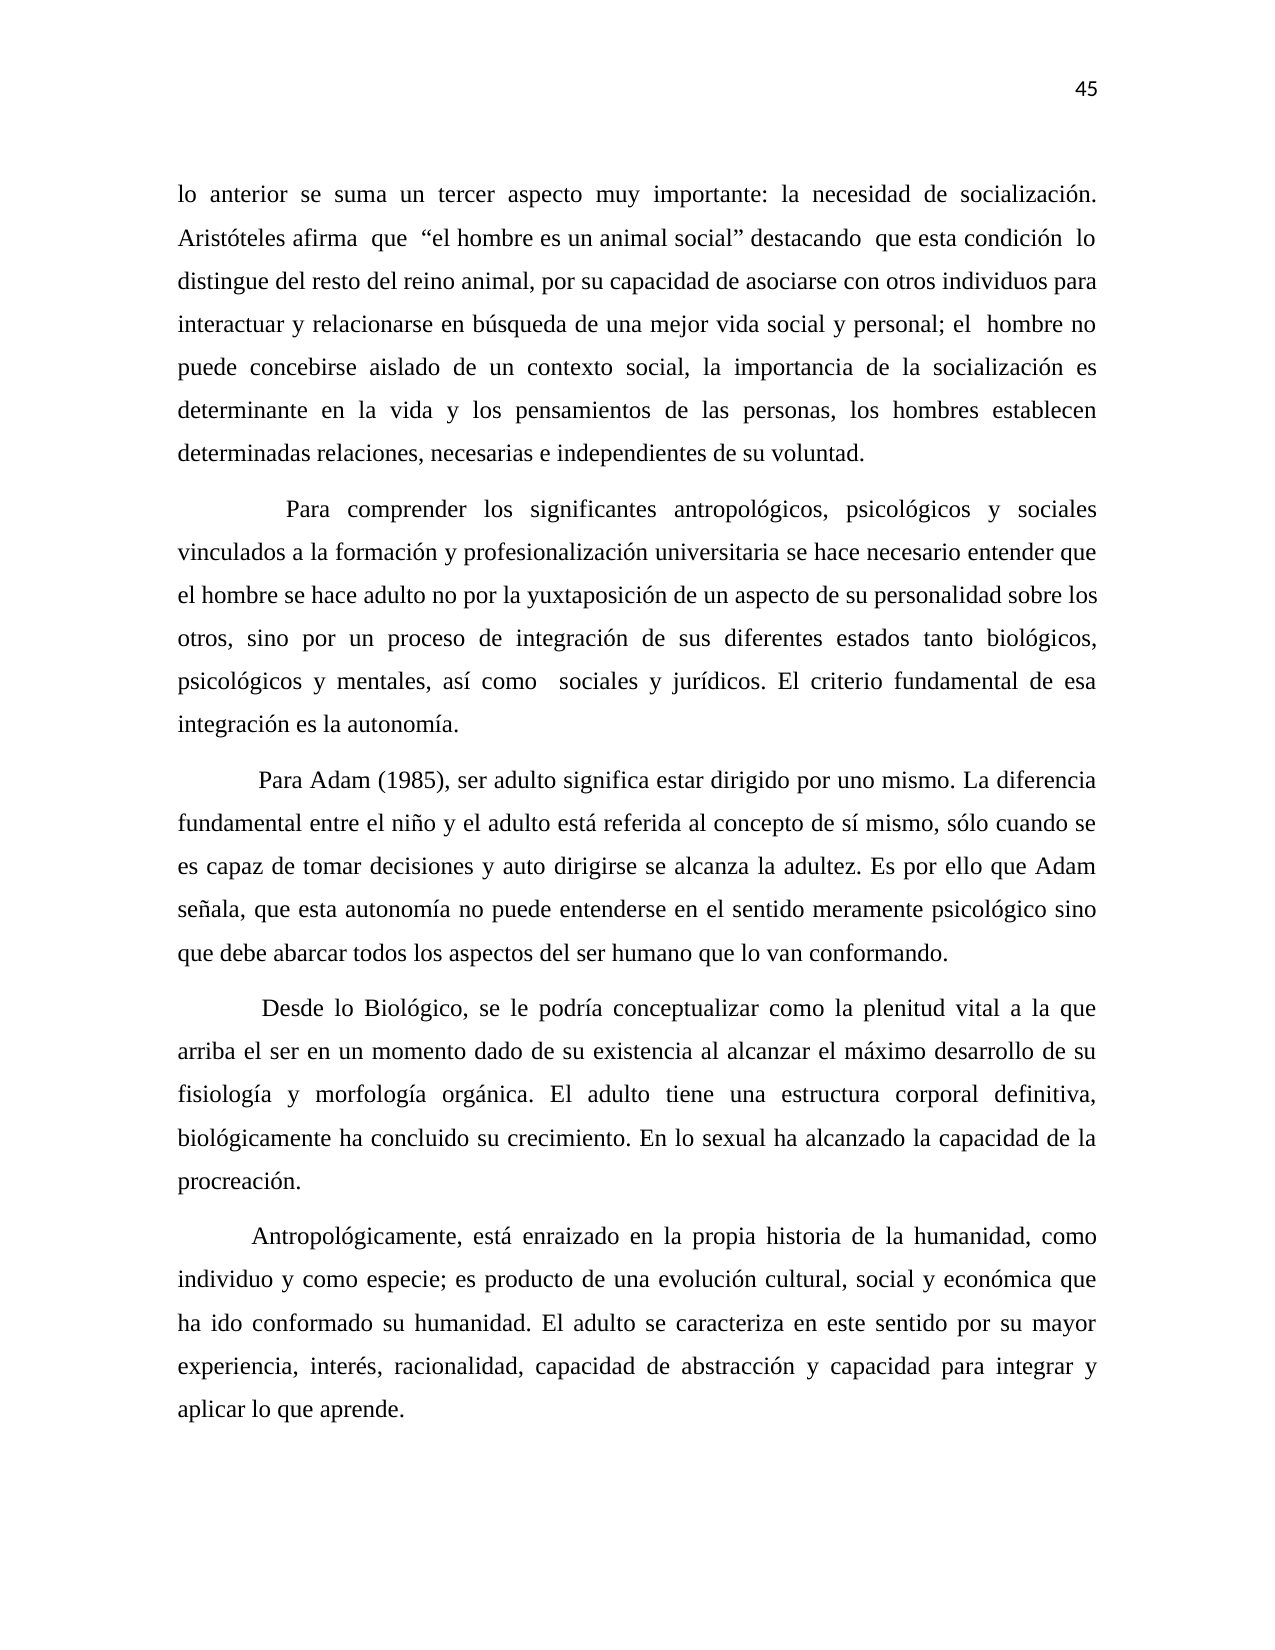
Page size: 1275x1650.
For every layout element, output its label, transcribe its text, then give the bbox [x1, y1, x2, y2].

text Para Adam (1985), ser adulto significa estar dirigido por uno mismo. La diferencia fundamental entre el niño y el adulto está referida al concepto de sí mismo, sólo cuando se es capaz de tomar decisiones y auto dirigirse se alcanza la adultez. Es por ello que Adam señala, que esta autonomía no puede entenderse en el sentido meramente psicológico sino que debe abarcar todos los aspectos del ser humano que lo van conformando. [177, 765, 1098, 966]
text Desde lo Biológico, se le podría conceptualizar como la plenitud vital a la que arriba el ser en un momento dado de su existencia al alcanzar el máximo desarrollo de su fisiología y morfología orgánica. El adulto tiene una estructura corporal definitiva, biológicamente ha concluido su crecimiento. En lo sexual ha alcanzado la capacidad de la procreación. [177, 993, 1098, 1194]
text Para comprender los significantes antropológicos, psicológicos y sociales vinculados a la formación y profesionalización universitaria se hace necesario entender que el hombre se hace adulto no por la yuxtaposición de un aspecto de su personalidad sobre los otros, sino por un proceso de integración de sus diferentes estados tanto biológicos, psicológicos y mentales, así como sociales y jurídicos. El criterio fundamental de esa integración es la autonomía. [177, 494, 1098, 738]
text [177, 179, 1098, 467]
text Antropológicamente, está enraizado en la propia historia de la humanidad, como individuo y como especie; es producto de una evolución cultural, social y económica que ha ido conformado su humanidad. El adulto se caracteriza en este sentido por su mayor experiencia, interés, racionalidad, capacidad de abstracción y capacidad para integrar y aplicar lo que aprende. [177, 1221, 1098, 1423]
